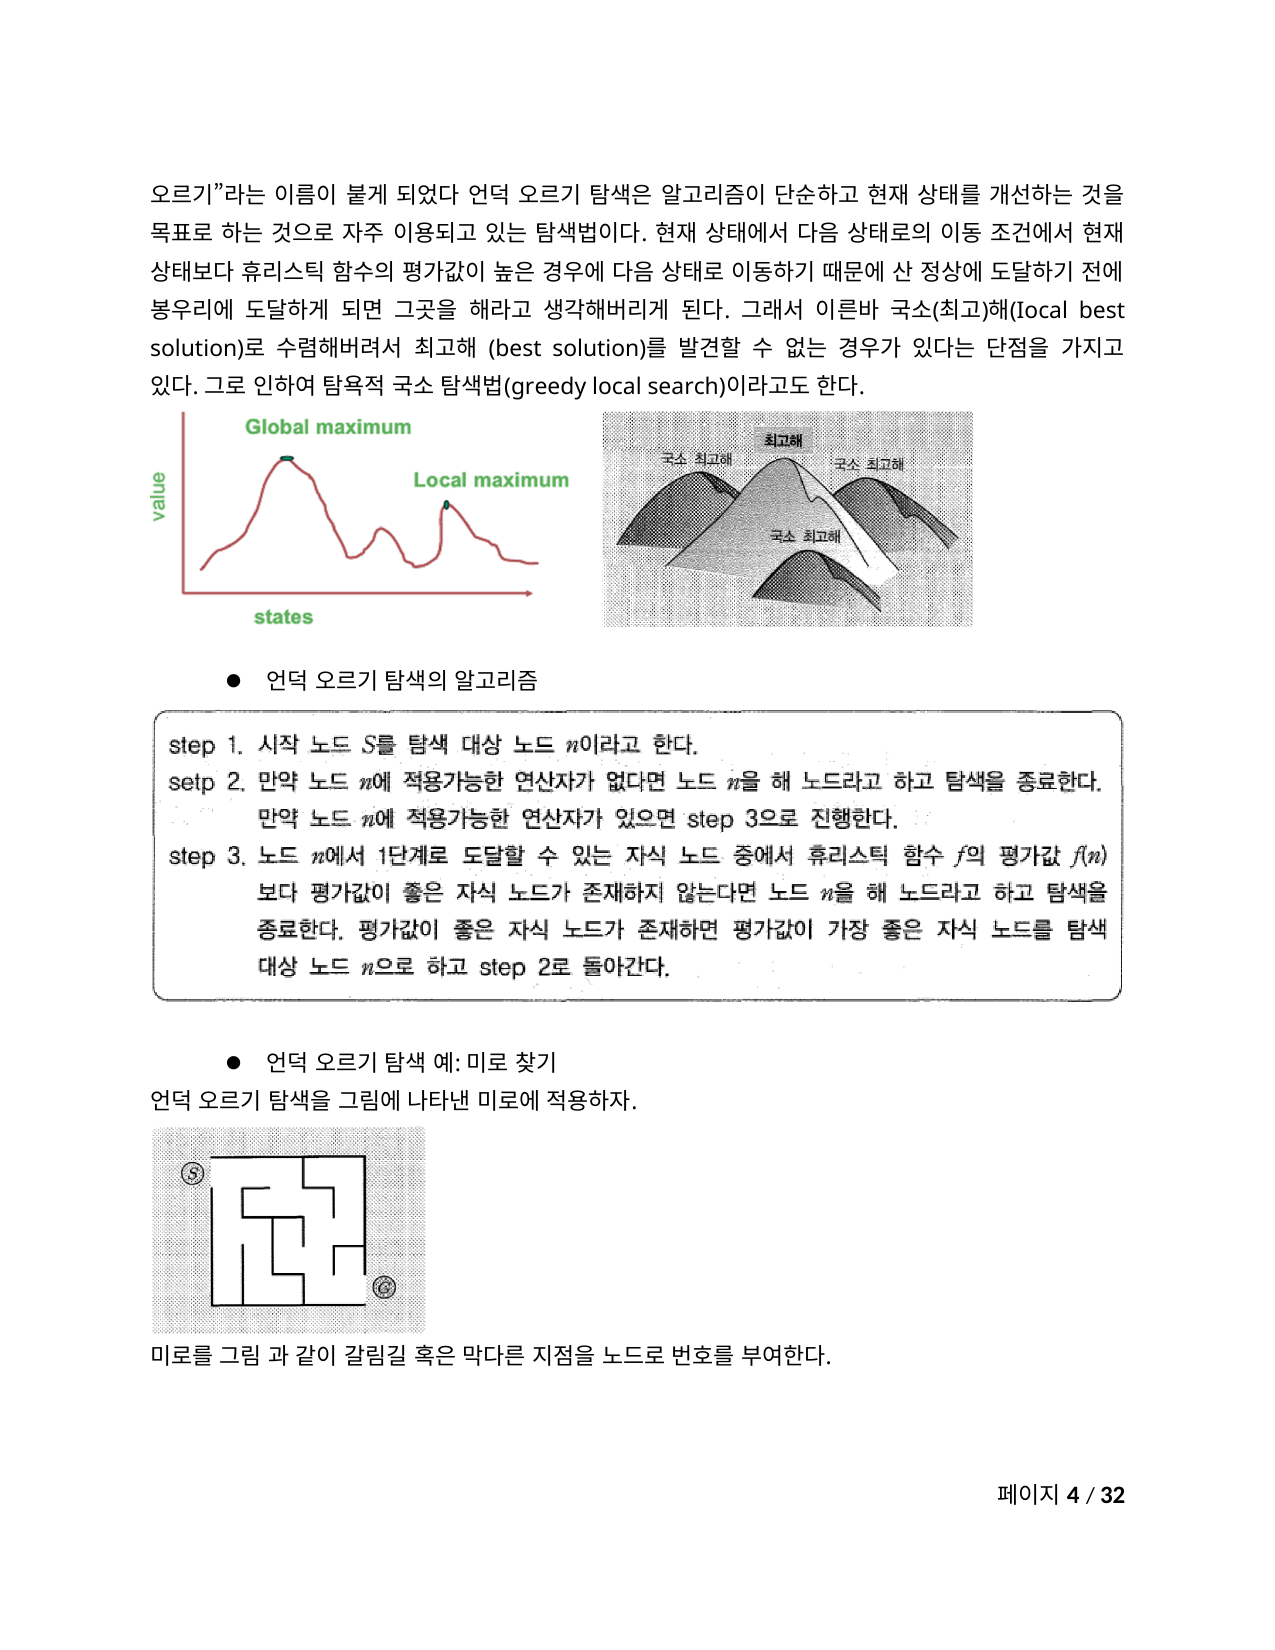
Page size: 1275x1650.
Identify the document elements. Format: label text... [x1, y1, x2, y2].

list 언덕 오르기 탐색 예: 미로 찾기 [225, 1045, 1125, 1078]
picture [150, 1121, 429, 1334]
text 미로를 그림 과 같이 갈림길 혹은 막다른 지점을 노드로 번호를 부여한다. [150, 1338, 1125, 1371]
text 언덕 오르기 탐색을 그림에 나타낸 미로에 적용하자. [150, 1083, 1125, 1116]
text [150, 177, 1125, 401]
list 언덕 오르기 탐색의 알고리즘 [225, 663, 1125, 696]
picture [602, 411, 973, 627]
picture [150, 406, 572, 627]
